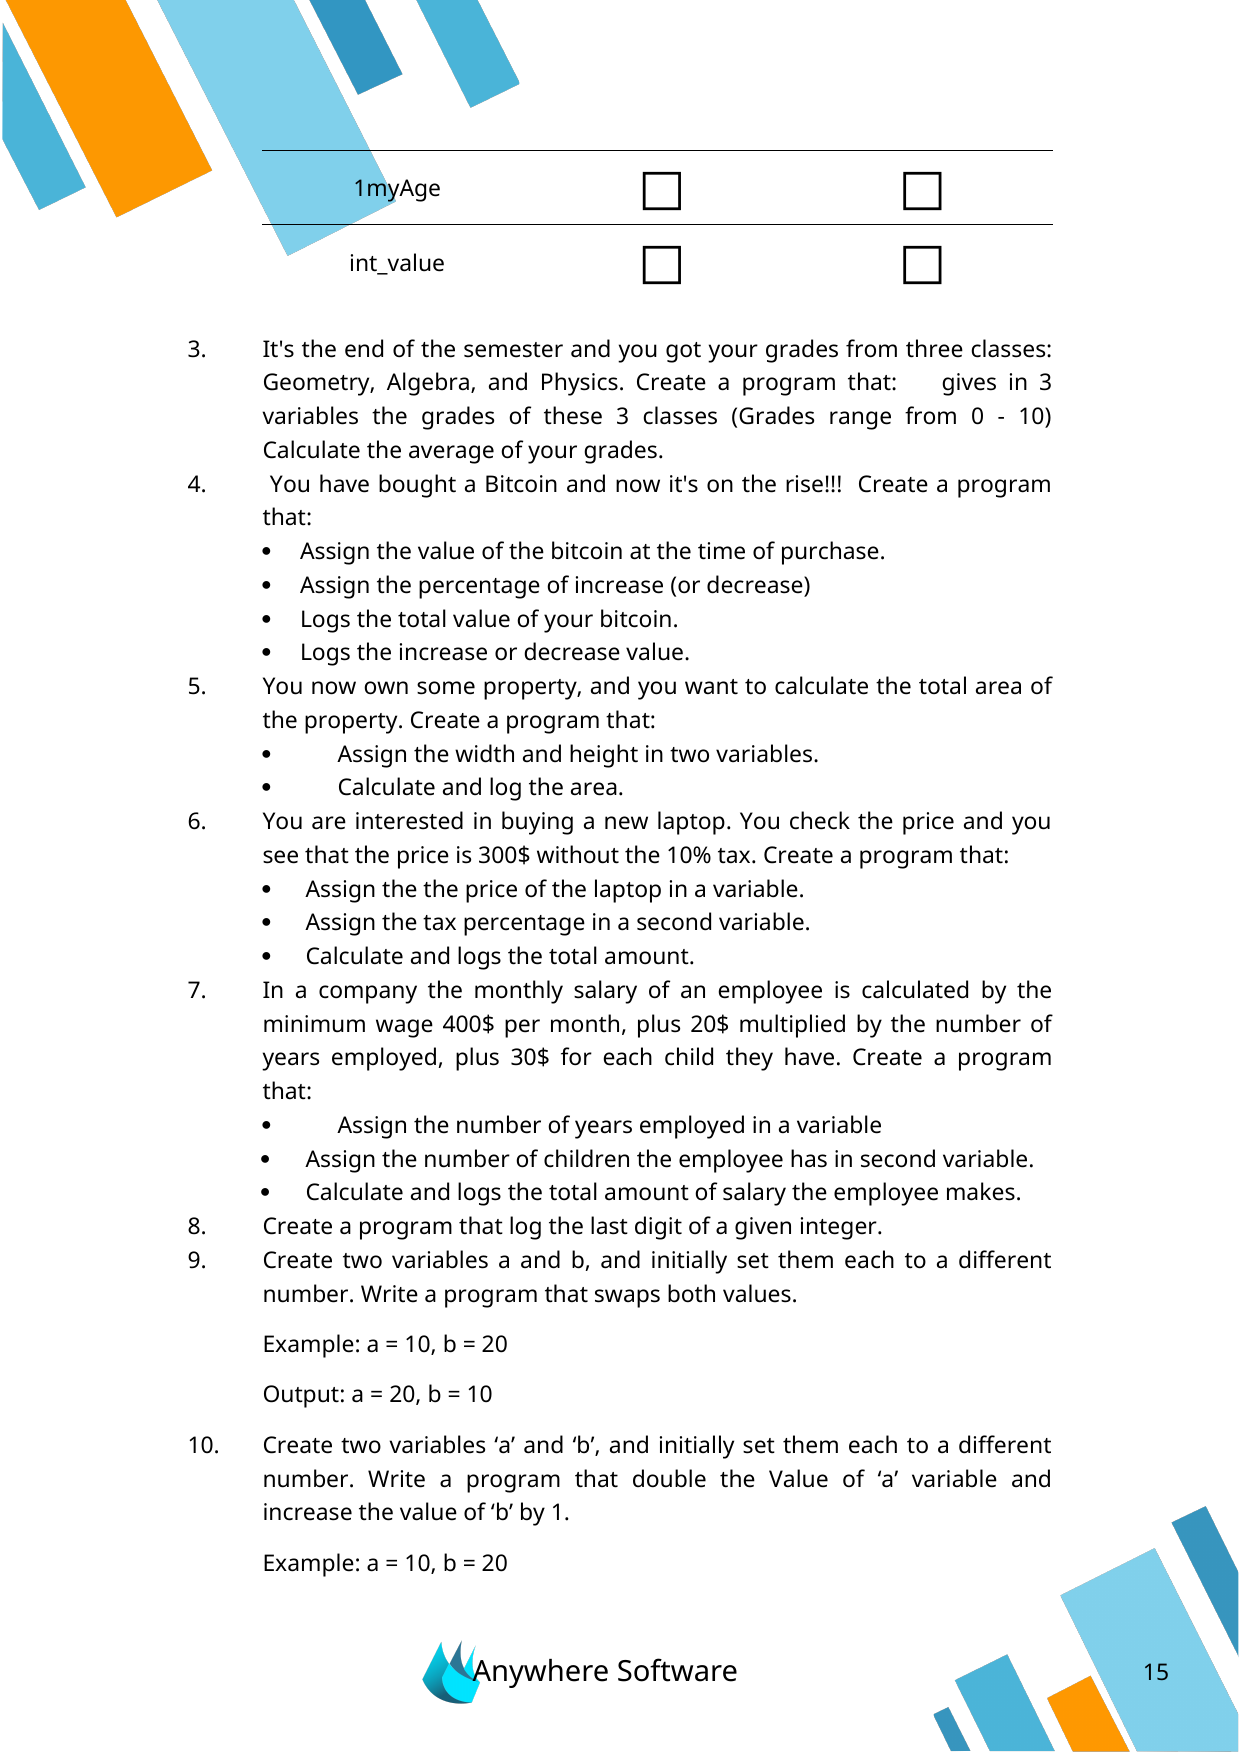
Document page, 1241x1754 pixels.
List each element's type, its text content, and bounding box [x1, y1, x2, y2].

list Assign the percentage of increase (or decrease) [262, 569, 1053, 600]
table_cell □ [532, 225, 792, 299]
list You now own some property, and you want to calculate the total area of the property. Create a program that: [187, 670, 1053, 735]
table_cell □ [792, 225, 1053, 299]
list Logs the total value of your bitcoin. [262, 602, 1053, 634]
list Logs the increase or decrease value. [262, 636, 1053, 667]
list Assign the the price of the laptop in a variable. [262, 872, 1053, 904]
list You are interested in buying a new laptop. You check the price and you see that the price is 300$ without the 10% tax. Create a program that: [187, 805, 1053, 870]
text Output: a = 20, b = 10 [187, 1378, 1053, 1409]
list You have bought a Bitcoin and now it's on the rise!!! Create a program that: [187, 467, 1053, 532]
list Assign the tax percentage in a second variable. [262, 906, 1053, 937]
table_cell 1myAge [262, 151, 532, 224]
list Calculate and logs the total amount of salary the employee makes. [261, 1176, 1053, 1207]
list It's the end of the semester and you got your grades from three classes: Geometry, Algebra, and Physics. Create a program that: gives in 3 variables the grades of these 3 classes (Grades range from 0 - 10) Calculate the average of your grades. [187, 332, 1053, 465]
picture [2, 0, 520, 256]
table_cell int_value [262, 225, 532, 299]
list Calculate and logs the total amount. [262, 940, 1053, 971]
list In a company the monthly salary of an employee is calculated by the minimum wage 400$ per month, plus 20$ multiplied by the number of years employed, plus 30$ for each child they have. Create a program that: [187, 974, 1053, 1106]
table_cell □ [792, 151, 1053, 224]
text Example: a = 10, b = 20 [187, 1328, 1053, 1359]
list Calculate and log the area. [262, 771, 1053, 802]
list Assign the number of children the employee has in second variable. [261, 1142, 1053, 1174]
list Assign the number of years employed in a variable [262, 1109, 1053, 1140]
list Create a program that log the last digit of a given integer. [187, 1210, 1053, 1241]
picture [422, 1640, 481, 1704]
list Create two variables ‘a’ and ‘b’, and initially set them each to a different number. Write a program that double the Value of ‘a’ variable and increase the value of ‘b’ by 1. [187, 1429, 1053, 1527]
table_cell □ [532, 151, 792, 224]
picture [933, 1506, 1239, 1752]
text Example: a = 10, b = 20 [187, 1547, 1053, 1578]
list Create two variables a and b, and initially set them each to a different number. Write a program that swaps both values. [187, 1244, 1053, 1309]
list Assign the value of the bitcoin at the time of purchase. [262, 535, 1053, 566]
list Assign the width and height in two variables. [262, 737, 1053, 769]
